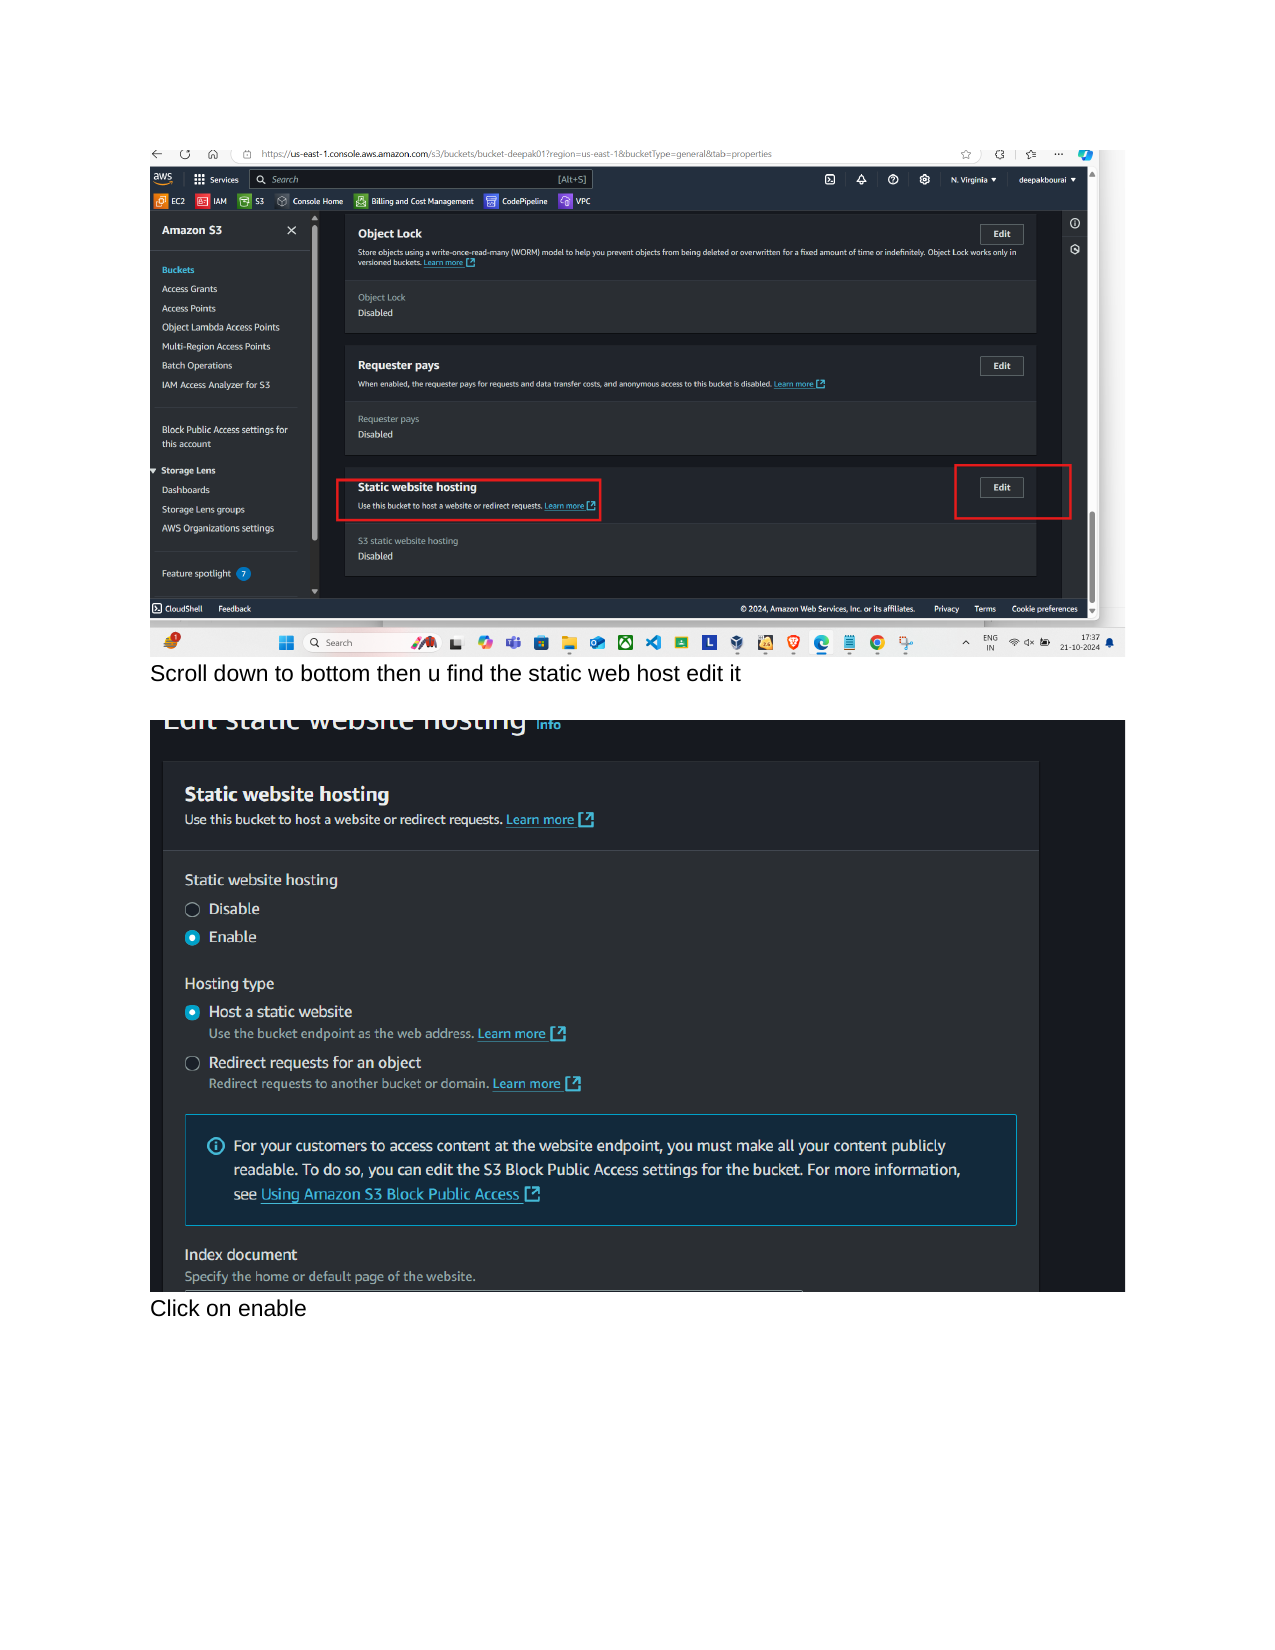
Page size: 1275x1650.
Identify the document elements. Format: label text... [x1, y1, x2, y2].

text Scroll down to bottom then u find the static web host edit it [150, 660, 1125, 686]
picture [150, 720, 1125, 1292]
picture [150, 150, 1125, 657]
text Click on enable [150, 1295, 1125, 1322]
